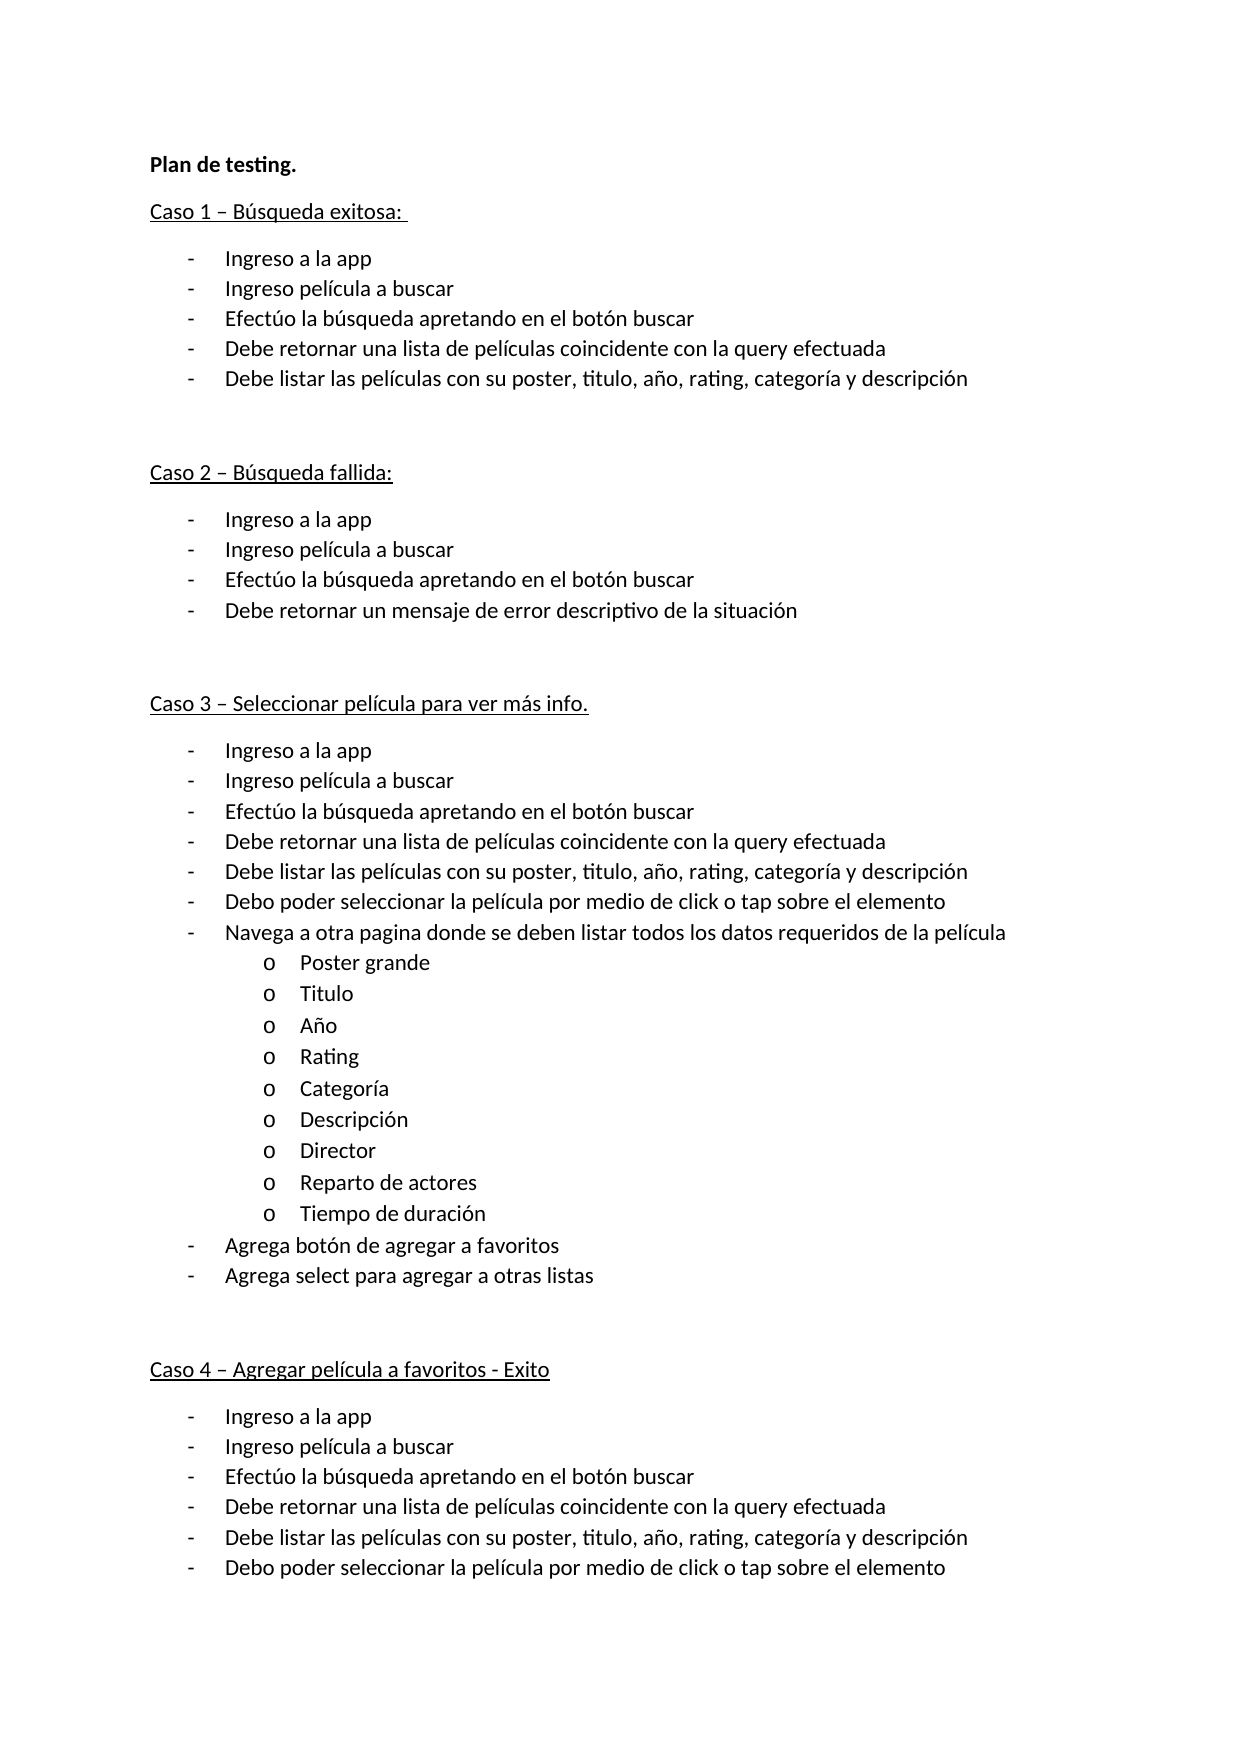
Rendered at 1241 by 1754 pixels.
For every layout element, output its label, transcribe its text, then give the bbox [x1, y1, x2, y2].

text Caso 2 – Búsqueda fallida: [150, 458, 1090, 486]
list Debo poder seleccionar la película por medio de click o tap sobre el elemento [187, 1553, 1090, 1581]
list Año [262, 1011, 1090, 1040]
text Caso 1 – Búsqueda exitosa: [150, 197, 1090, 225]
list Ingreso a la app [187, 1402, 1090, 1430]
list Ingreso a la app [187, 505, 1090, 533]
list Debe retornar una lista de películas coincidente con la query efectuada [187, 827, 1090, 855]
list Debe retornar una lista de películas coincidente con la query efectuada [187, 334, 1090, 362]
list Ingreso película a buscar [187, 767, 1090, 795]
list Debe listar las películas con su poster, titulo, año, rating, categoría y descripción [187, 857, 1090, 885]
text Plan de testing. [150, 150, 1090, 178]
list Efectúo la búsqueda apretando en el botón buscar [187, 797, 1090, 825]
list Poster grande [262, 948, 1090, 977]
text Caso 3 – Seleccionar película para ver más info. [150, 689, 1090, 718]
list Efectúo la búsqueda apretando en el botón buscar [187, 304, 1090, 332]
list Ingreso a la app [187, 244, 1090, 272]
list Navega a otra pagina donde se deben listar todos los datos requeridos de la película [187, 918, 1090, 946]
list Ingreso película a buscar [187, 274, 1090, 302]
list Debe listar las películas con su poster, titulo, año, rating, categoría y descripción [187, 1523, 1090, 1551]
list Debo poder seleccionar la película por medio de click o tap sobre el elemento [187, 887, 1090, 916]
text Caso 4 – Agregar película a favoritos - Exito [150, 1355, 1090, 1383]
list Descripción [262, 1105, 1090, 1134]
list Ingreso a la app [187, 736, 1090, 764]
list Categoría [262, 1074, 1090, 1103]
list Director [262, 1137, 1090, 1166]
list Debe listar las películas con su poster, titulo, año, rating, categoría y descripción [187, 364, 1090, 393]
list Tiempo de duración [262, 1199, 1090, 1229]
list Agrega select para agregar a otras listas [187, 1261, 1090, 1289]
list Titulo [262, 979, 1090, 1008]
list Ingreso película a buscar [187, 1432, 1090, 1460]
list Rating [262, 1042, 1090, 1071]
list Debe retornar un mensaje de error descriptivo de la situación [187, 596, 1090, 624]
list Reparto de actores [262, 1168, 1090, 1197]
list Efectúo la búsqueda apretando en el botón buscar [187, 566, 1090, 594]
list Ingreso película a buscar [187, 535, 1090, 563]
list Efectúo la búsqueda apretando en el botón buscar [187, 1462, 1090, 1490]
list Debe retornar una lista de películas coincidente con la query efectuada [187, 1492, 1090, 1521]
list Agrega botón de agregar a favoritos [187, 1231, 1090, 1259]
